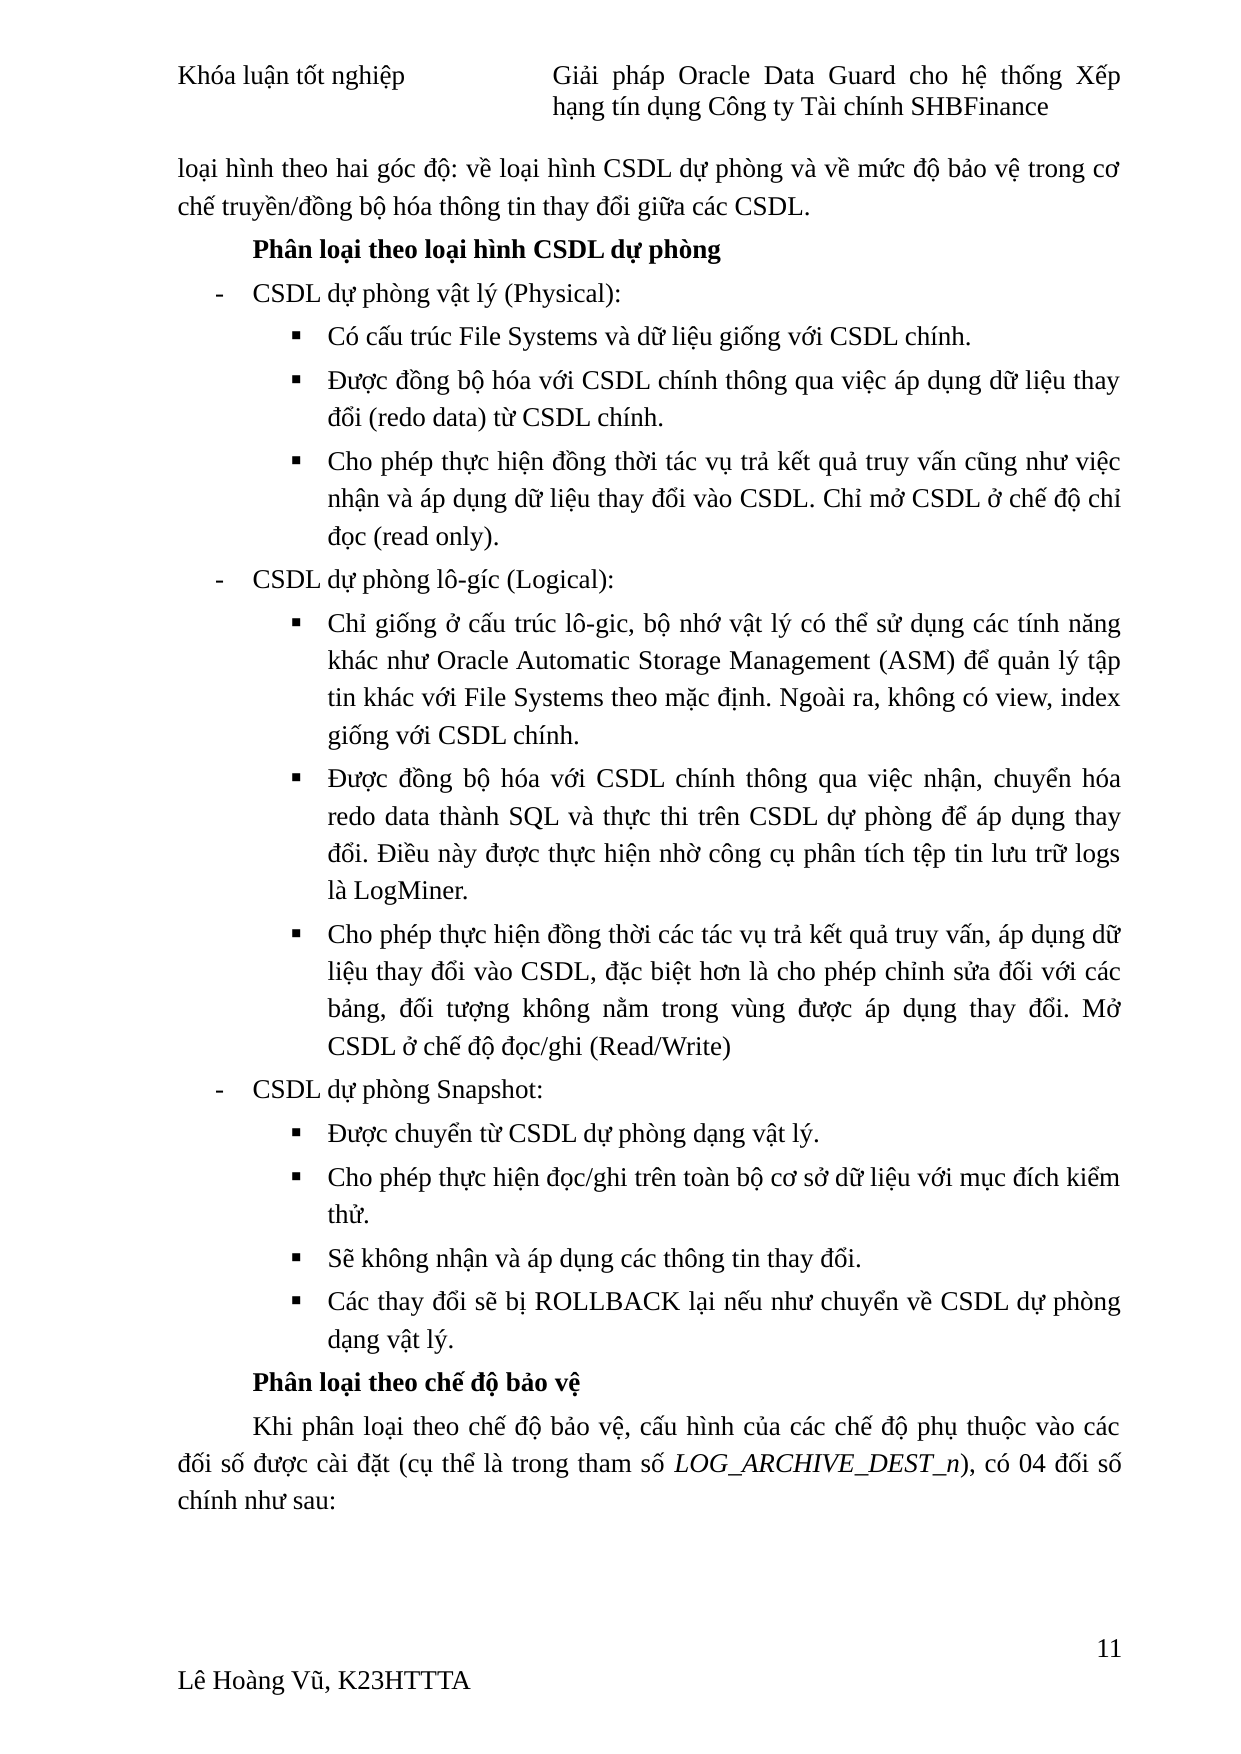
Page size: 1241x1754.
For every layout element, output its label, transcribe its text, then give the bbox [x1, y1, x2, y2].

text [177, 152, 1122, 221]
list Các thay đổi sẽ bị ROLLBACK lại nếu như chuyển về CSDL dự phòng dạng vật lý. [290, 1285, 1122, 1354]
list CSDL dự phòng lô-gíc (Logical): [215, 563, 1122, 594]
list Cho phép thực hiện đồng thời tác vụ trả kết quả truy vấn cũng như việc nhận và áp dụng dữ liệu thay đổi vào CSDL. Chỉ mở CSDL ở chế độ chỉ đọc (read only). [290, 445, 1122, 551]
list Sẽ không nhận và áp dụng các thông tin thay đổi. [290, 1242, 1122, 1273]
list Được đồng bộ hóa với CSDL chính thông qua việc áp dụng dữ liệu thay đổi (redo data) từ CSDL chính. [290, 364, 1122, 433]
text Khi phân loại theo chế độ bảo vệ, cấu hình của các chế độ phụ thuộc vào các đối số được cài đặt (cụ thể là trong tham số LOG_ARCHIVE_DEST_n), có 04 đối số chính như sau: [177, 1410, 1122, 1516]
list Được chuyển từ CSDL dự phòng dạng vật lý. [290, 1117, 1122, 1148]
text Phân loại theo loại hình CSDL dự phòng [177, 233, 1122, 264]
list Có cấu trúc File Systems và dữ liệu giống với CSDL chính. [290, 320, 1122, 352]
list Chỉ giống ở cấu trúc lô-gic, bộ nhớ vật lý có thể sử dụng các tính năng khác như Oracle Automatic Storage Management (ASM) để quản lý tập tin khác với File Systems theo mặc định. Ngoài ra, không có view, index giống với CSDL chính. [290, 607, 1122, 750]
list Cho phép thực hiện đọc/ghi trên toàn bộ cơ sở dữ liệu với mục đích kiểm thử. [290, 1161, 1122, 1229]
list Cho phép thực hiện đồng thời các tác vụ trả kết quả truy vấn, áp dụng dữ liệu thay đổi vào CSDL, đặc biệt hơn là cho phép chỉnh sửa đối với các bảng, đối tượng không nằm trong vùng được áp dụng thay đổi. Mở CSDL ở chế độ đọc/ghi (Read/Write) [290, 918, 1122, 1061]
list CSDL dự phòng vật lý (Physical): [215, 277, 1122, 308]
list Được đồng bộ hóa với CSDL chính thông qua việc nhận, chuyển hóa redo data thành SQL và thực thi trên CSDL dự phòng để áp dụng thay đổi. Điều này được thực hiện nhờ công cụ phân tích tệp tin lưu trữ logs là LogMiner. [290, 762, 1122, 906]
list CSDL dự phòng Snapshot: [215, 1073, 1122, 1104]
text Phân loại theo chế độ bảo vệ [177, 1366, 1122, 1397]
